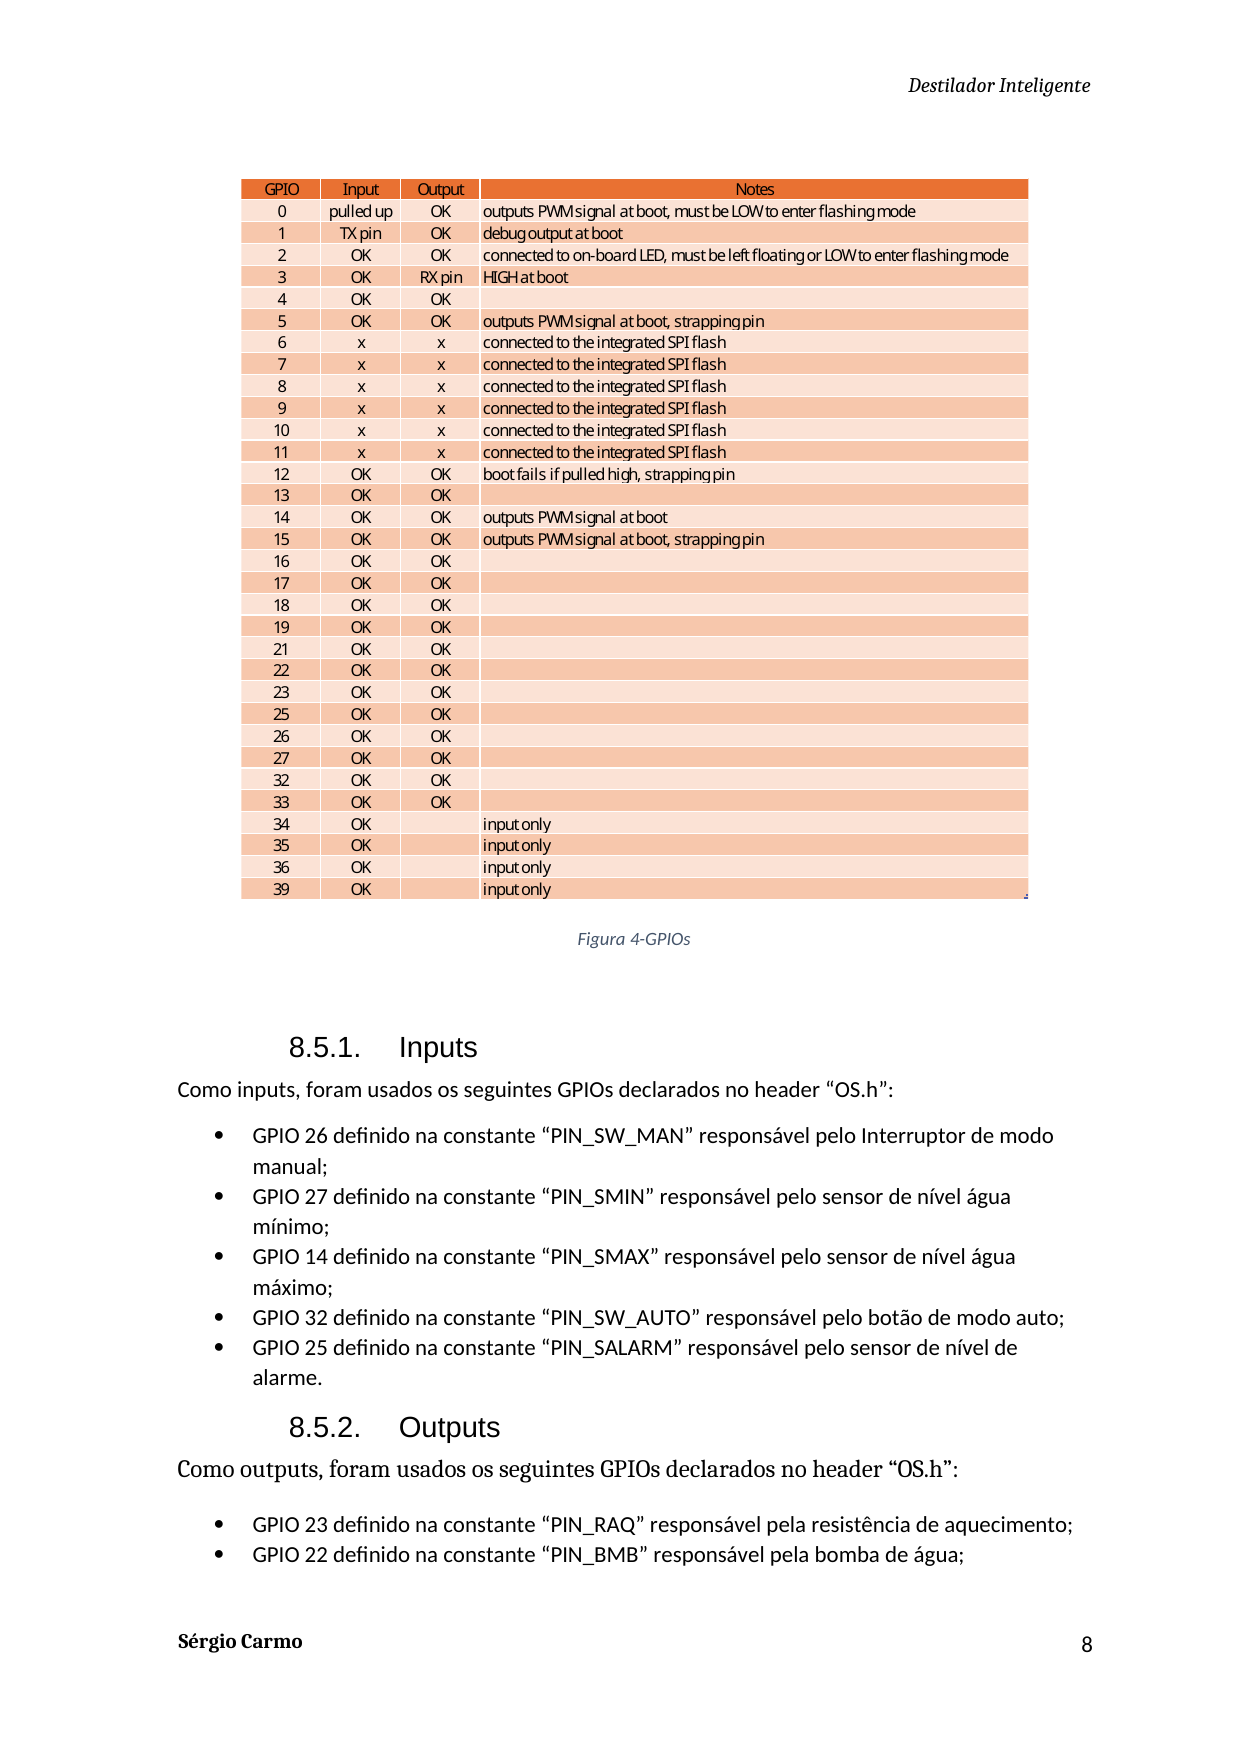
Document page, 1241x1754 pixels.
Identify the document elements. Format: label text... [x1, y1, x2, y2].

list GPIO 23 definido na constante “PIN_RAQ” responsável pela resistência de aquecimento; [215, 1510, 1092, 1538]
list GPIO 22 definido na constante “PIN_BMB” responsável pela bomba de água; [215, 1540, 1092, 1568]
text Como outputs, foram usados os seguintes GPIOs declarados no header “OS.h”: [177, 1454, 1092, 1483]
list GPIO 27 definido na constante “PIN_SMIN” responsável pelo sensor de nível água mínimo; [215, 1182, 1092, 1240]
text Como inputs, foram usados os seguintes GPIOs declarados no header “OS.h”: [177, 1075, 1092, 1103]
list GPIO 26 definido na constante “PIN_SW_MAN” responsável pelo Interruptor de modo manual; [215, 1122, 1092, 1180]
list GPIO 14 definido na constante “PIN_SMAX” responsável pelo sensor de nível água máximo; [215, 1242, 1092, 1301]
subtitle Inputs [288, 1030, 1092, 1064]
subtitle Outputs [288, 1410, 1092, 1444]
text Figura 4-GPIOs [177, 927, 1092, 949]
list GPIO 25 definido na constante “PIN_SALARM” responsável pelo sensor de nível de alarme. [215, 1333, 1092, 1391]
list GPIO 32 definido na constante “PIN_SW_AUTO” responsável pelo botão de modo auto; [215, 1303, 1092, 1331]
